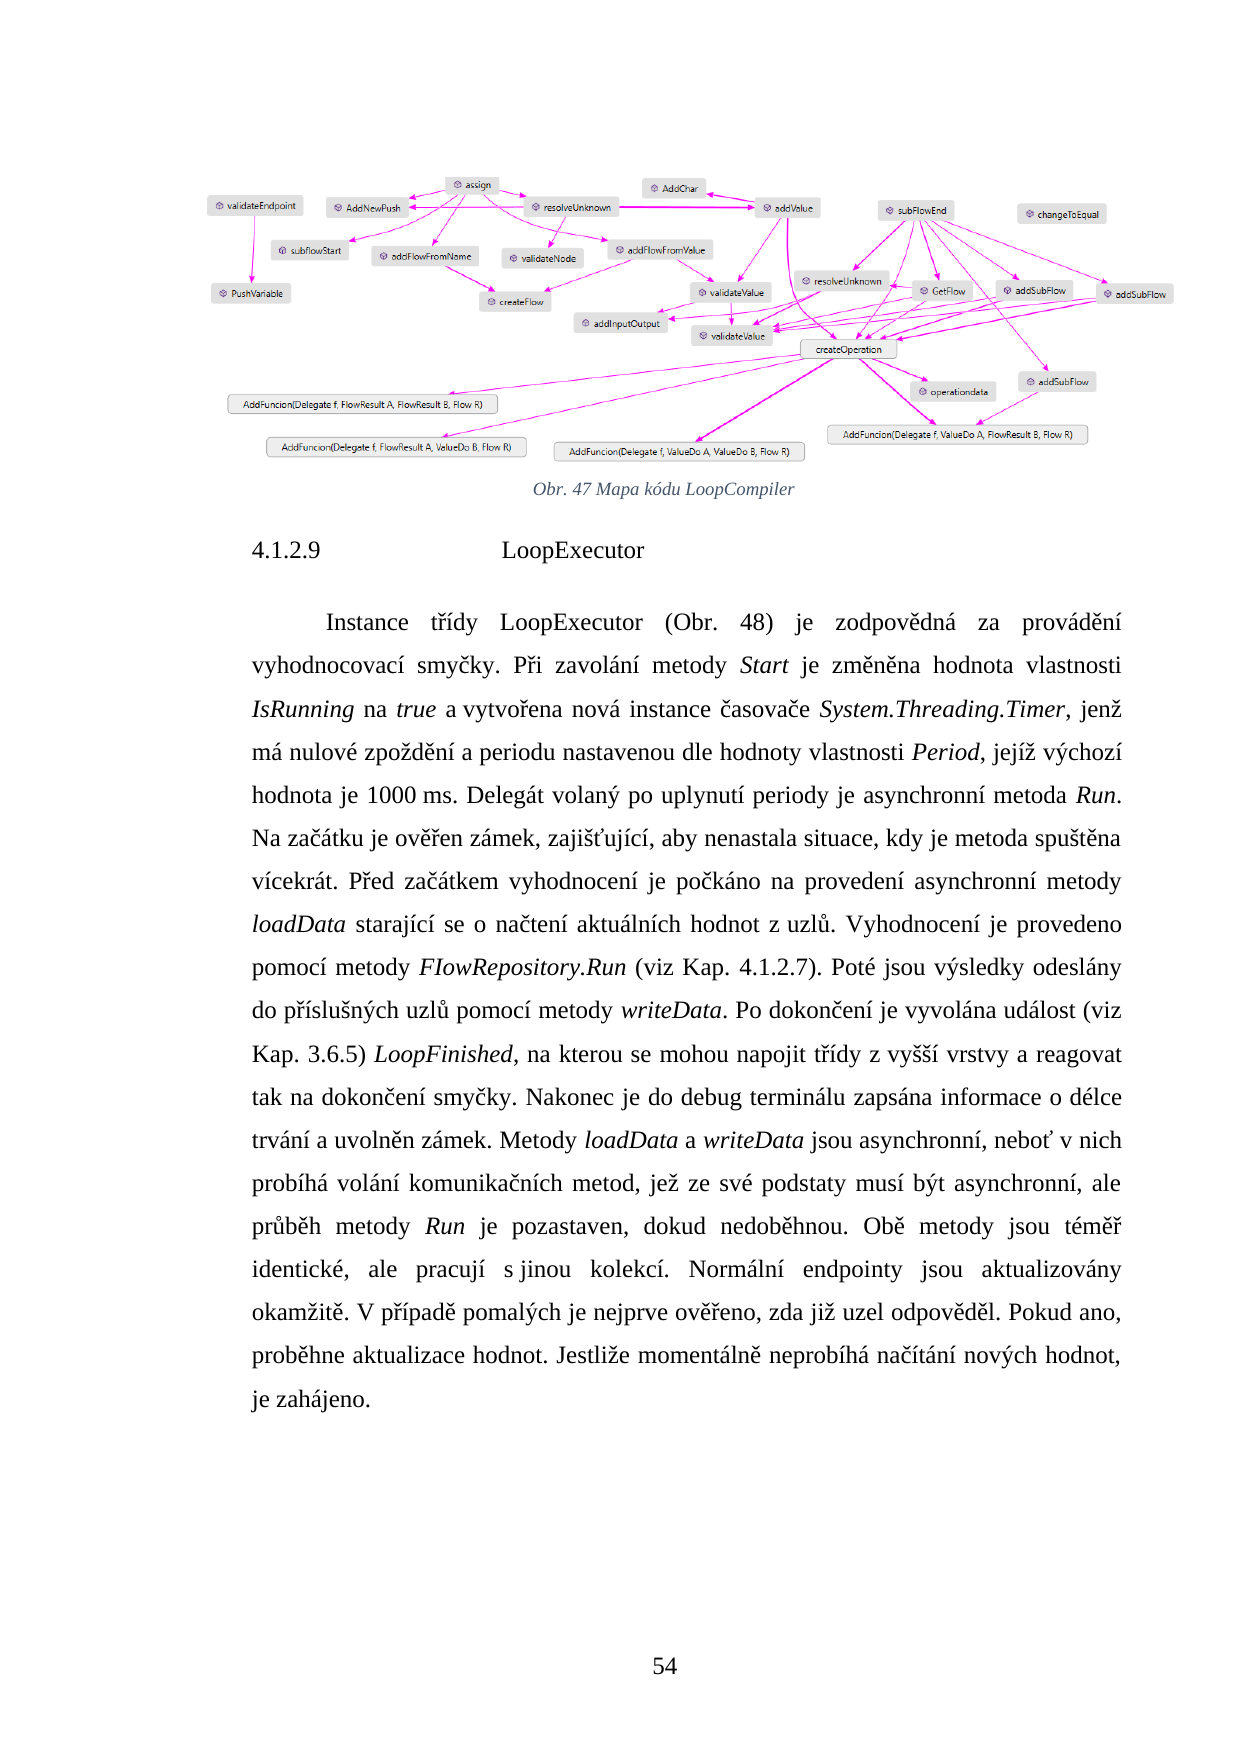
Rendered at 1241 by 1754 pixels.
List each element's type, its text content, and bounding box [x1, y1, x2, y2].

subtitle LoopExecutor [252, 535, 1122, 564]
picture [206, 177, 1178, 464]
text Instance třídy LoopExecutor (Obr. 48) je zodpovědná za provádění vyhodnocovací smyčky. Při zavolání metody Start je změněna hodnota vlastnosti IsRunning na true a vytvořena nová instance časovače System.Threading.Timer, jenž má nulové zpoždění a periodu nastavenou dle hodnoty vlastnosti Period, jejíž výchozí hodnota je 1000 ms. Delegát volaný po uplynutí periody je asynchronní metoda Run. Na začátku je ověřen zámek, zajišťující, aby nenastala situace, kdy je metoda spuštěna vícekrát. Před začátkem vyhodnocení je počkáno na provedení asynchronní metody loadData starající se o načtení aktuálních hodnot z uzlů. Vyhodnocení je provedeno pomocí metody FIowRepository.Run (viz Kap. 4.1.2.7). Poté jsou výsledky odeslány do příslušných uzlů pomocí metody writeData. Po dokončení je vyvolána událost (viz Kap. 3.6.5) LoopFinished, na kterou se mohou napojit třídy z vyšší vrstvy a reagovat tak na dokončení smyčky. Nakonec je do debug terminálu zapsána informace o délce trvání a uvolněn zámek. Metody loadData a writeData jsou asynchronní, neboť v nich probíhá volání komunikačních metod, jež ze své podstaty musí být asynchronní, ale průběh metody Run je pozastaven, dokud nedoběhnou. Obě metody jsou téměř identické, ale pracují s jinou kolekcí. Normální endpointy jsou aktualizovány okamžitě. V případě pomalých je nejprve ověřeno, zda již uzel odpověděl. Pokud ano, proběhne aktualizace hodnot. Jestliže momentálně neprobíhá načítání nových hodnot, je zahájeno. [252, 607, 1122, 1412]
